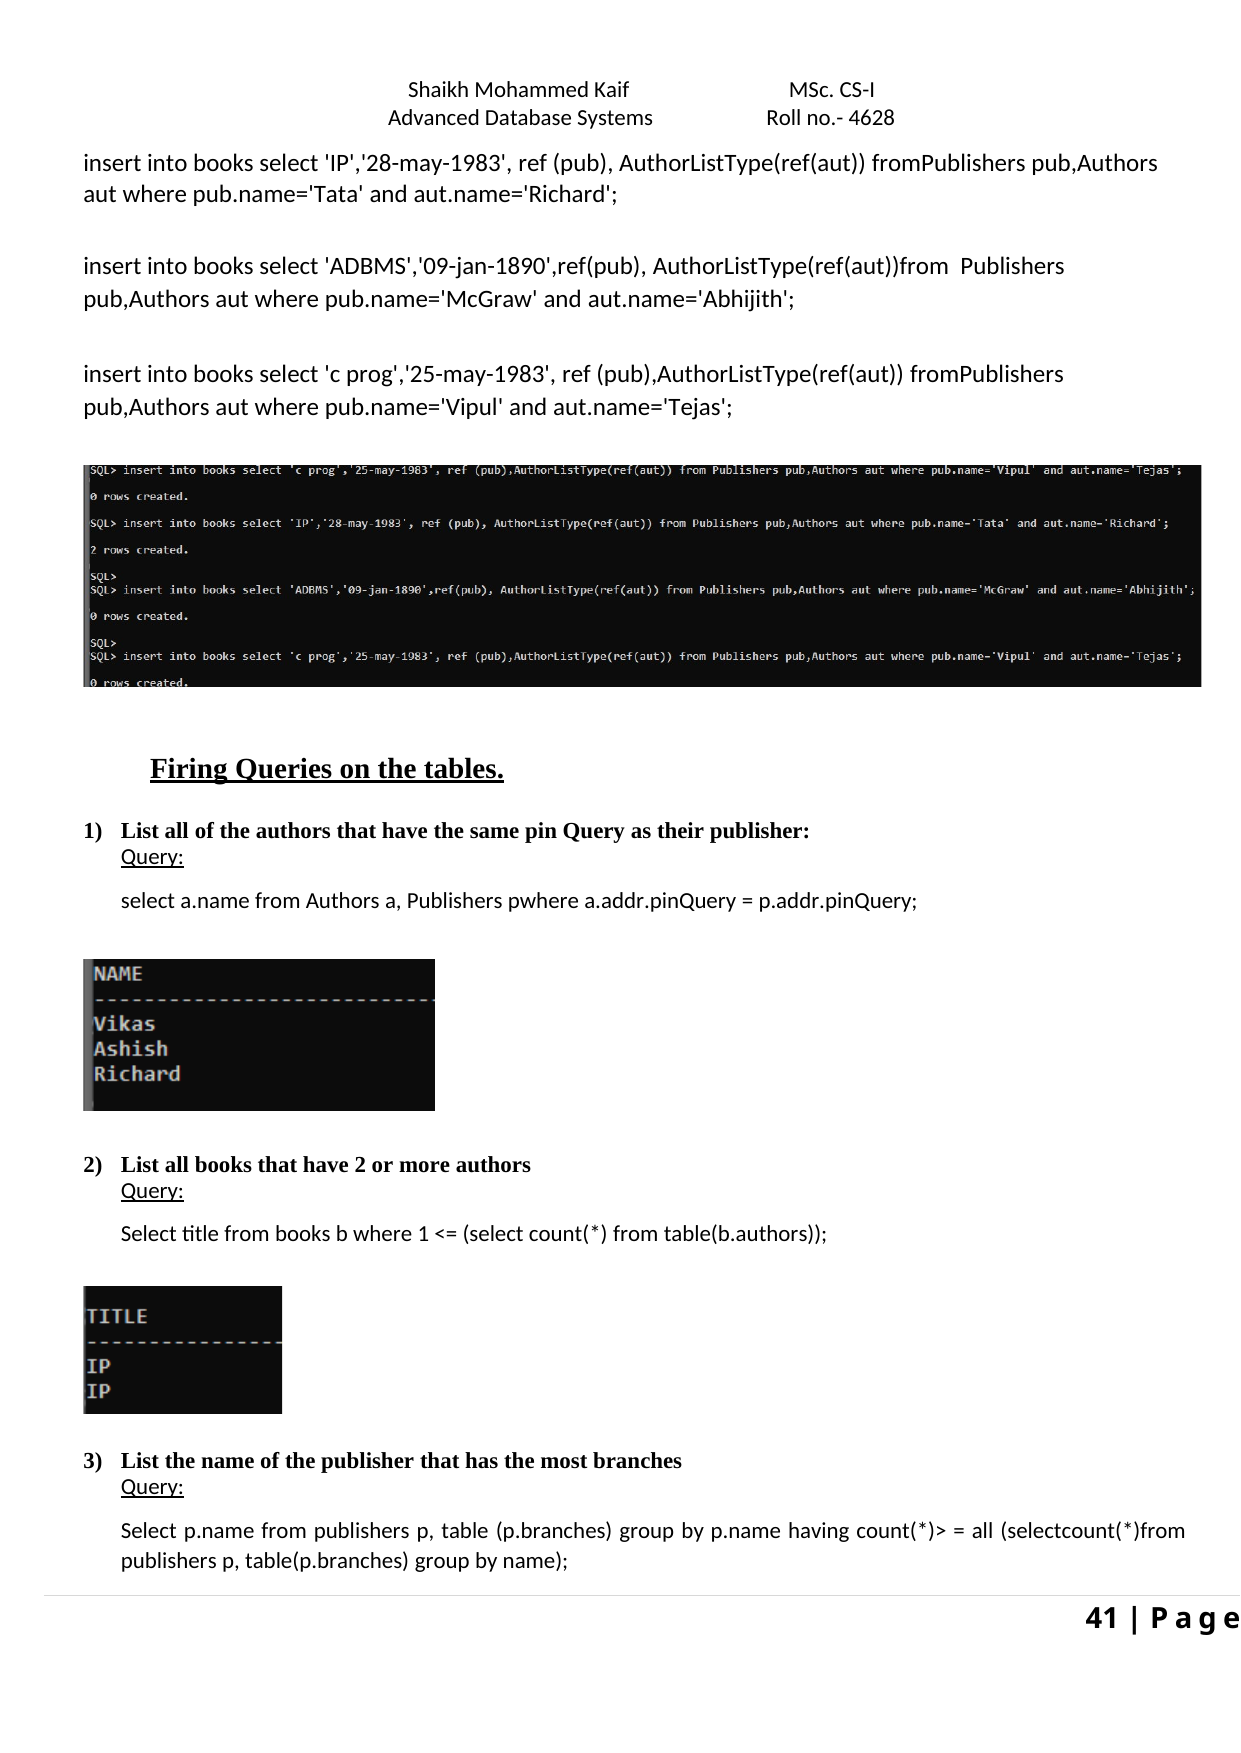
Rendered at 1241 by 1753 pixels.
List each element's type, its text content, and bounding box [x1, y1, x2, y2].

text Query: [121, 1178, 1240, 1204]
list List all of the authors that have the same pin Query as their publisher: [83, 817, 1240, 843]
text Query: [121, 1473, 1240, 1499]
picture [83, 1286, 283, 1414]
text select a.name from Authors a, Publishers pwhere a.addr.pinQuery = p.addr.pinQuery; [121, 886, 1240, 914]
text Select p.name from publishers p, table (p.branches) group by p.name having count(*)> = all (selectcount(*)from publishers p, table(p.branches) group by name); [121, 1516, 1240, 1574]
list List the name of the publisher that has the most branches [83, 1447, 1240, 1473]
list List all books that have 2 or more authors [83, 1151, 1240, 1178]
picture [83, 465, 1202, 687]
text Select title from books b where 1 <= (select count(*) from table(b.authors)); [121, 1220, 1240, 1247]
text insert into books select 'c prog','25-may-1983', ref (pub),AuthorListType(ref(aut)) fromPublishers pub,Authors aut where pub.name='Vipul' and aut.name='Tejas'; [83, 358, 1191, 421]
text insert into books select 'ADBMS','09-jan-1890',ref(pub), AuthorListType(ref(aut))from Publishers pub,Authors aut where pub.name='McGraw' and aut.name='Abhijith'; [83, 250, 1073, 314]
text insert into books select 'IP','28-may-1983', ref (pub), AuthorListType(ref(aut)) fromPublishers pub,Authors aut where pub.name='Tata' and aut.name='Richard'; [83, 147, 1172, 208]
text Query: [121, 843, 1240, 870]
subtitle Firing Queries on the tables. [150, 751, 1240, 784]
picture [83, 959, 435, 1111]
